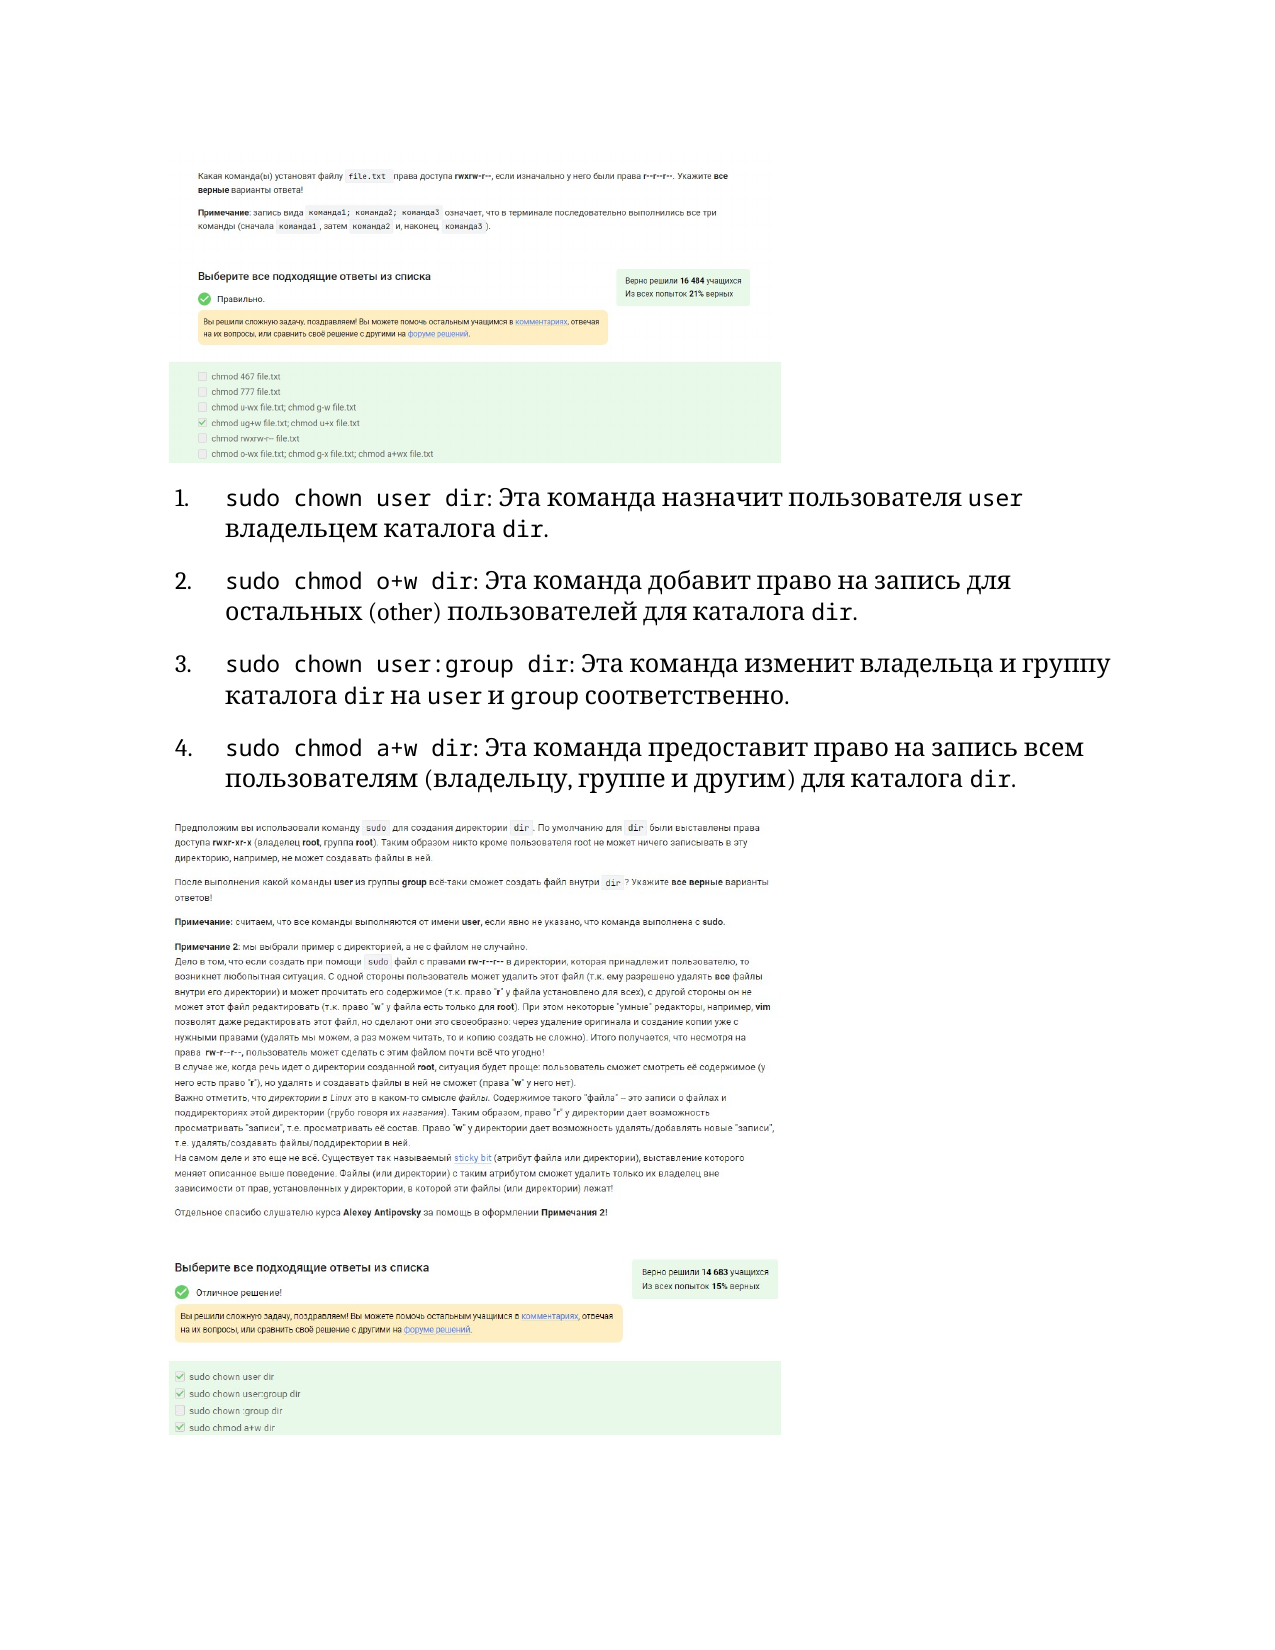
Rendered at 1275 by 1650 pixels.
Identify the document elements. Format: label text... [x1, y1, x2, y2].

picture [168, 815, 782, 1435]
list sudo chown user dir: Эта команда назначит пользователя user владельцем каталога dir. [175, 482, 1125, 544]
list sudo chmod o+w dir: Эта команда добавит право на запись для остальных (other) пользователей для каталога dir. [175, 565, 1125, 627]
list sudo chmod a+w dir: Эта команда предоставит право на запись всем пользователям (владельцу, группе и другим) для каталога dir. [175, 732, 1125, 794]
list sudo chown user:group dir: Эта команда изменит владельца и группу каталога dir на user и group соответственно. [175, 648, 1125, 711]
picture [168, 150, 782, 463]
